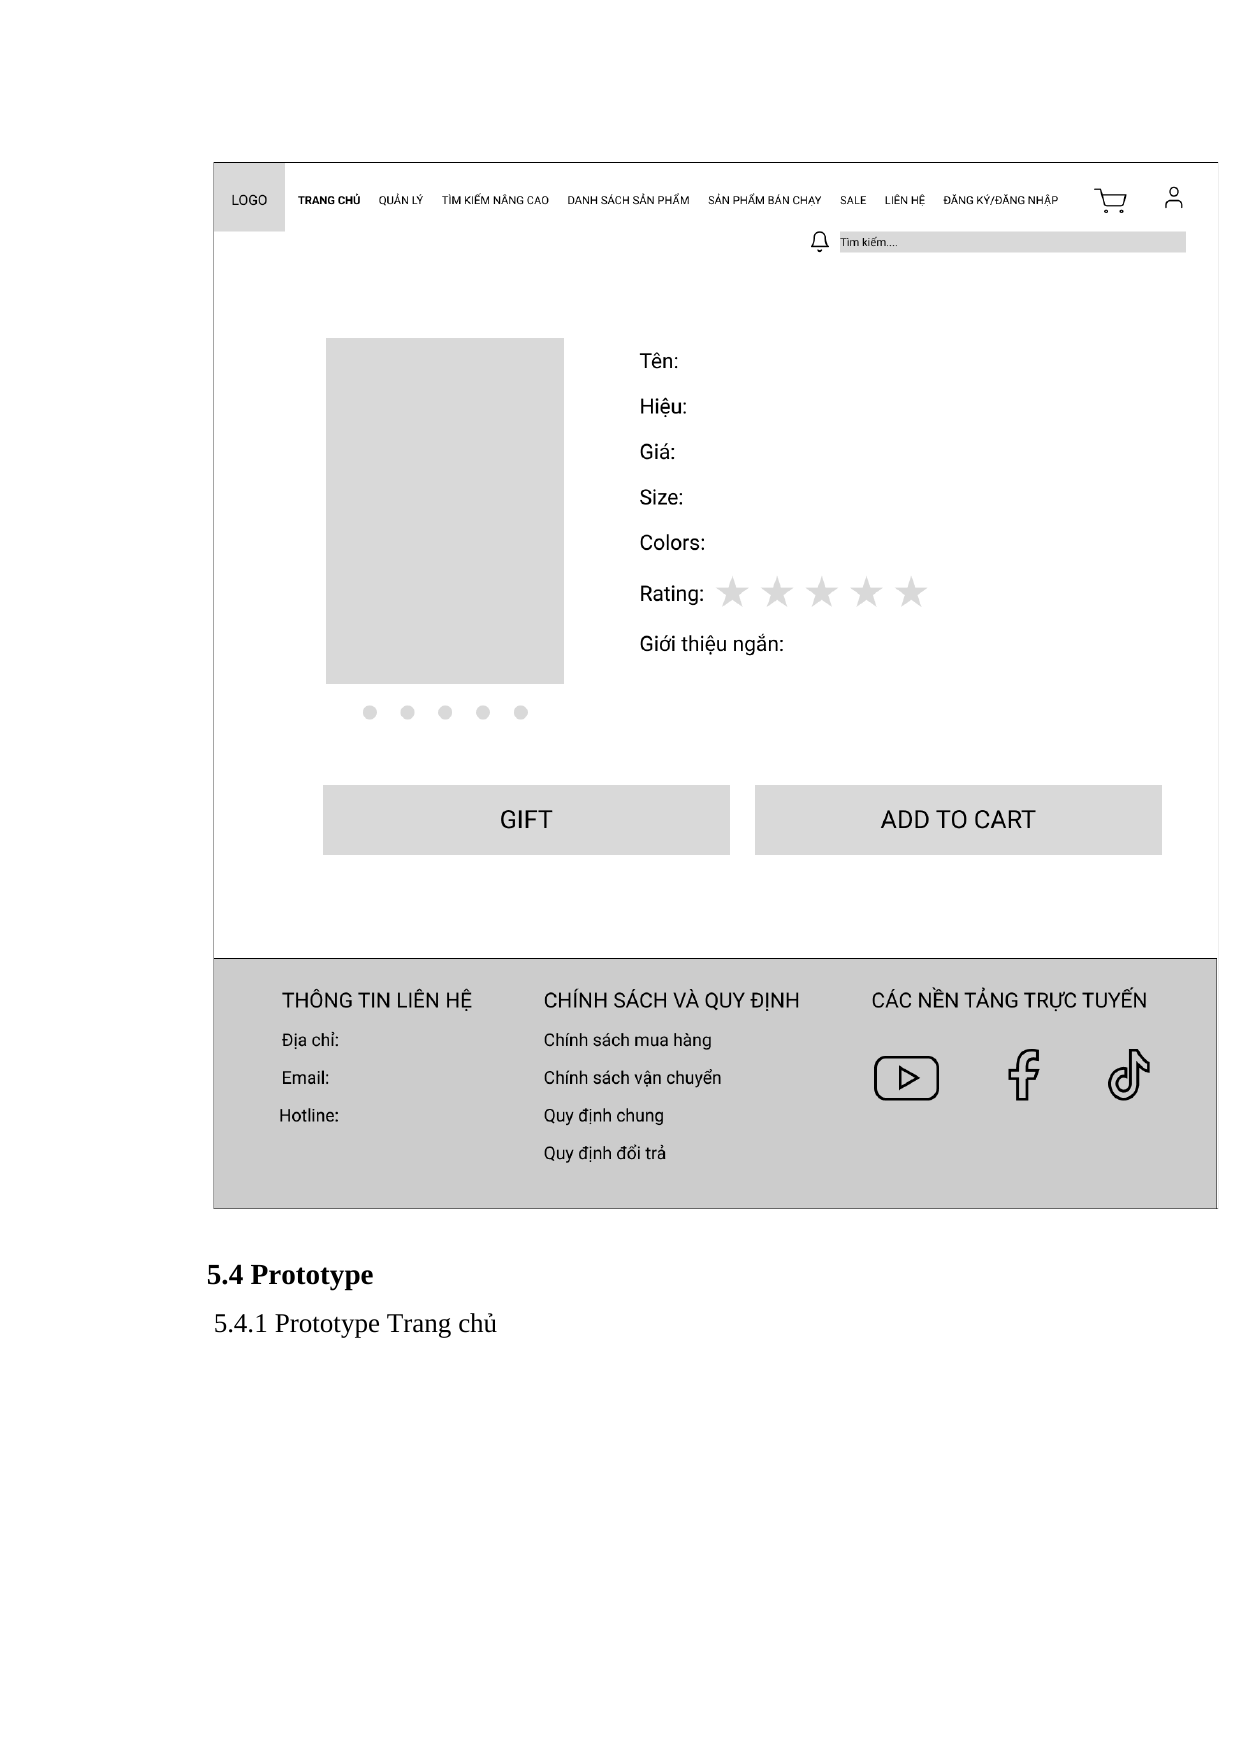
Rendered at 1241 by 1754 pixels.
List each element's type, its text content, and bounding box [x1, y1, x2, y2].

text 5.4.1 Prototype Trang chủ [129, 1307, 1134, 1338]
picture [213, 162, 1219, 1209]
subtitle 5.4 Prototype [207, 1257, 1134, 1291]
